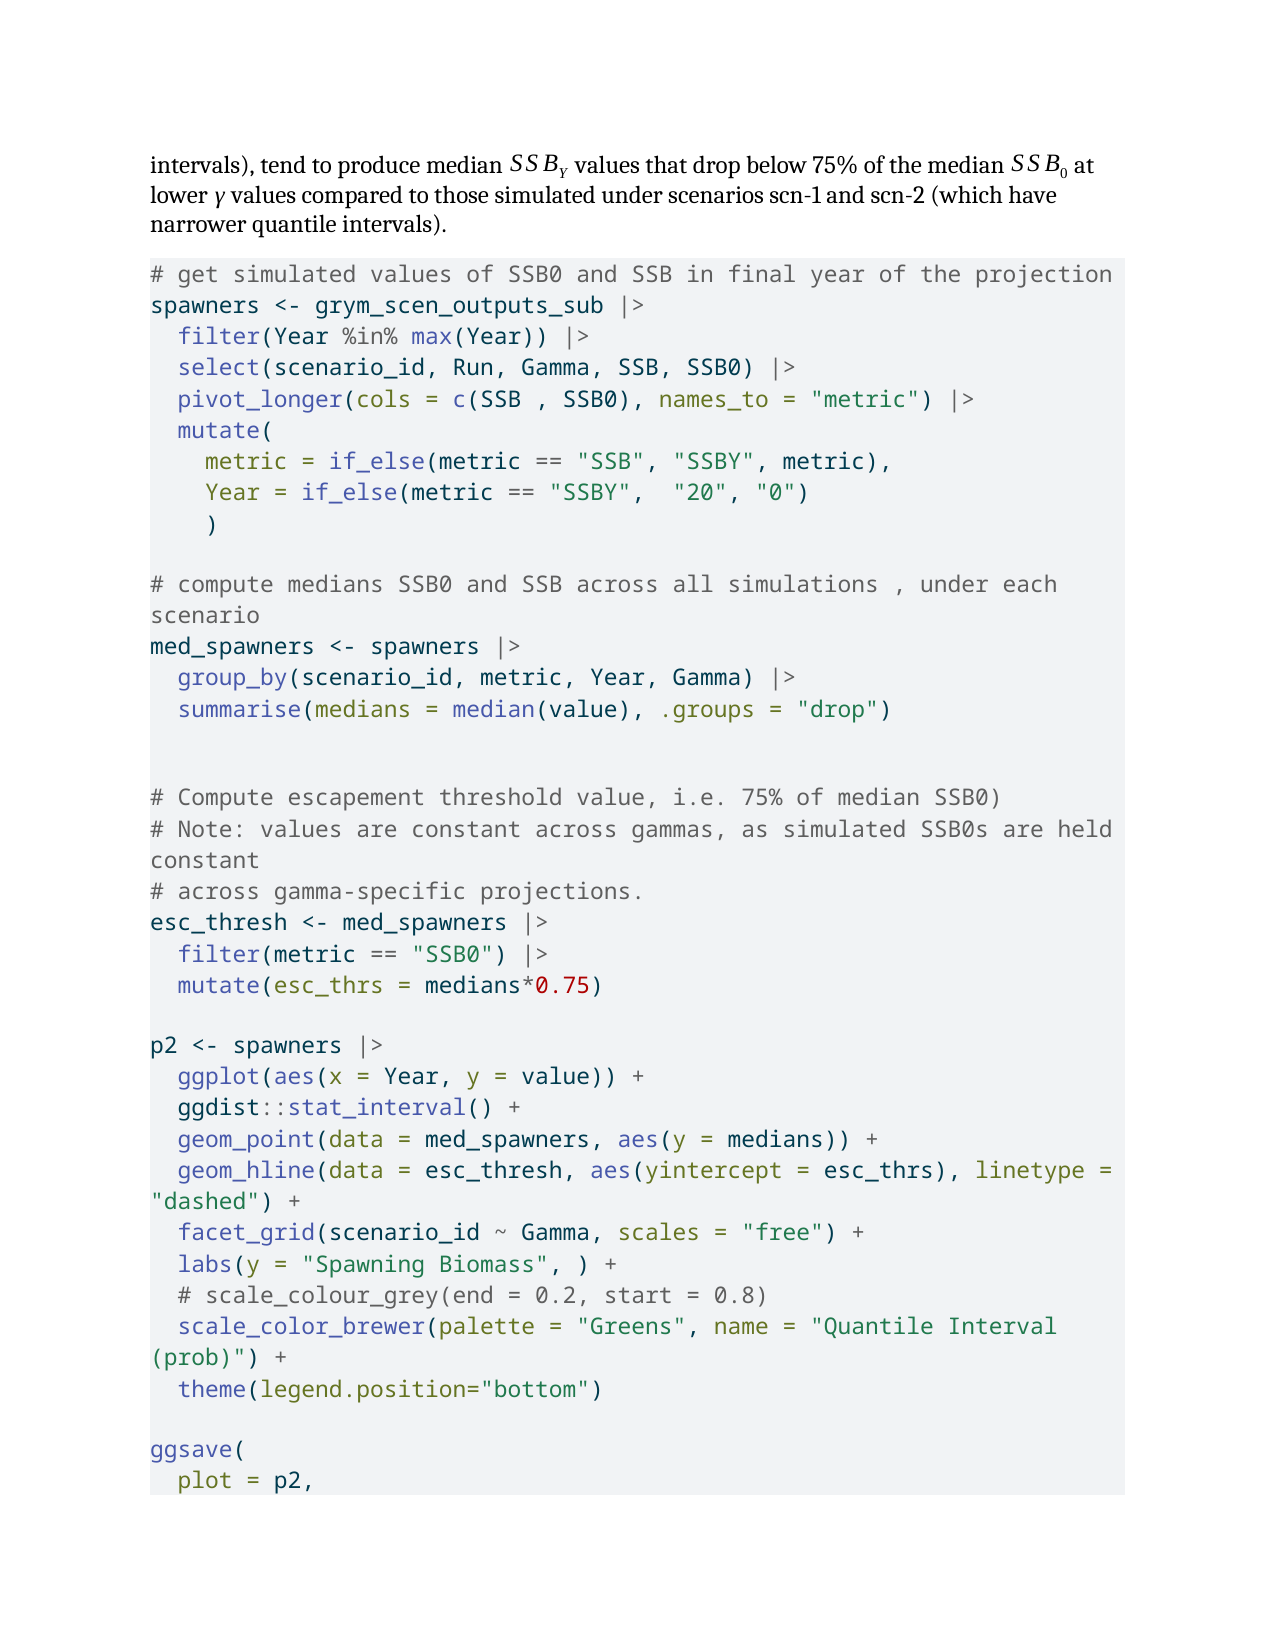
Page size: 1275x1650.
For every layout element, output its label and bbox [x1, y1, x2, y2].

text [150, 150, 1125, 239]
text [150, 258, 1125, 1495]
